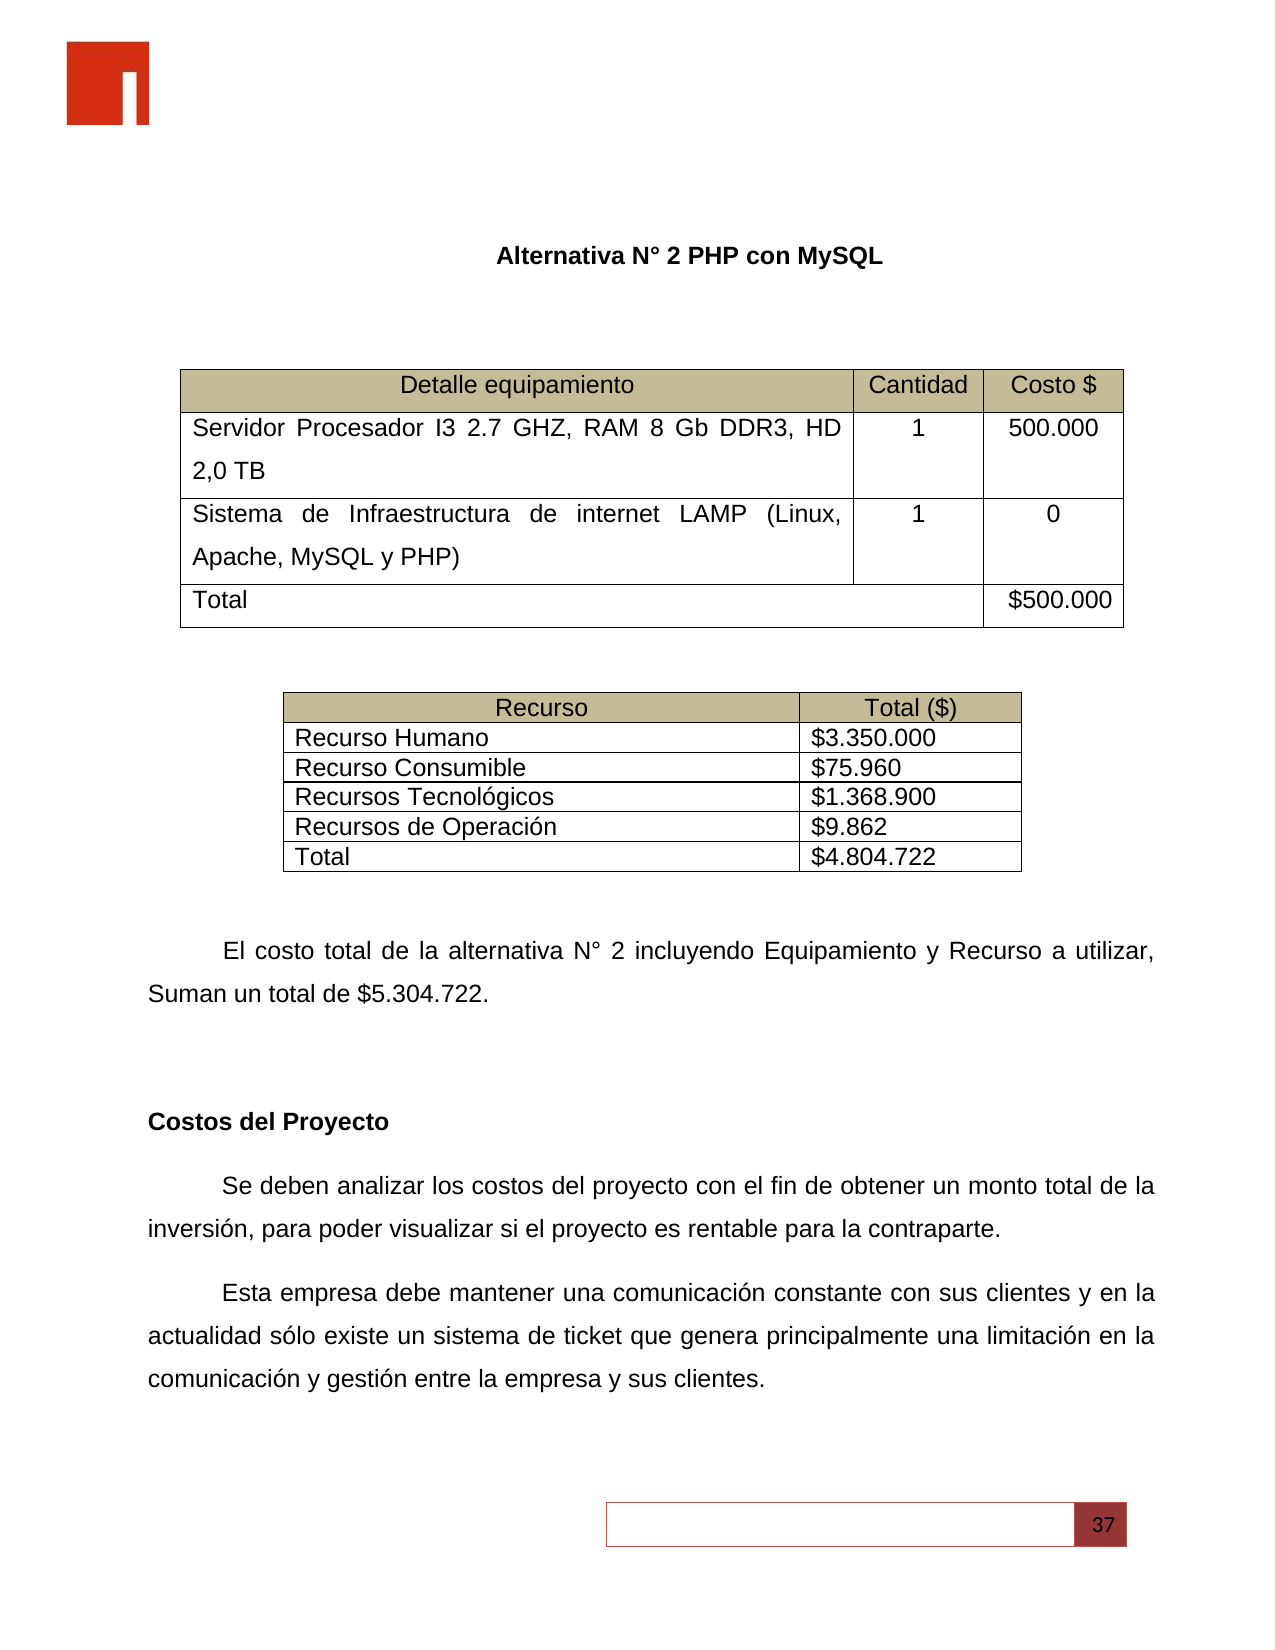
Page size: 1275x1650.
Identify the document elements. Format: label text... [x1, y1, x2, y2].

table_cell 1 [854, 499, 983, 584]
text Se deben analizar los costos del proyecto con el fin de obtener un monto total de la inversión, para poder visualizar si el proyecto es rentable para la contraparte. [148, 1171, 1157, 1243]
table_header Costo $ [984, 370, 1123, 412]
table_cell Total [181, 585, 983, 627]
table_header Detalle equipamiento [181, 370, 853, 412]
table_cell $75.960 [800, 753, 1021, 781]
table_cell $500.000 [984, 585, 1123, 627]
table_cell Recurso Humano [284, 723, 799, 752]
table_header Cantidad [854, 370, 983, 412]
table_cell $1.368.900 [800, 783, 1021, 811]
text Esta empresa debe mantener una comunicación constante con sus clientes y en la actualidad sólo existe un sistema de ticket que genera principalmente una limitación en la comunicación y gestión entre la empresa y sus clientes. [148, 1278, 1157, 1393]
table_cell Recursos de Operación [284, 812, 799, 841]
table_cell Sistema de Infraestructura de internet LAMP (Linux, Apache, MySQL y PHP) [181, 499, 853, 584]
table_cell Recurso Consumible [284, 753, 799, 781]
table_header Total ($) [800, 693, 1021, 722]
table_cell Total [284, 842, 799, 871]
table_cell 1 [854, 413, 983, 498]
table_cell Recursos Tecnológicos [284, 783, 799, 811]
table_cell $9.862 [800, 812, 1021, 841]
table_cell 0 [984, 499, 1123, 584]
table_cell 500.000 [984, 413, 1123, 498]
picture [66, 41, 150, 125]
table_cell $3.350.000 [800, 723, 1021, 752]
text Costos del Proyecto [148, 1107, 1157, 1136]
table_header Recurso [284, 693, 799, 722]
text Alternativa N° 2 PHP con MySQL [148, 241, 1157, 270]
table_cell Servidor Procesador I3 2.7 GHZ, RAM 8 Gb DDR3, HD 2,0 TB [181, 413, 853, 498]
table_cell $4.804.722 [800, 842, 1021, 871]
text El costo total de la alternativa N° 2 incluyendo Equipamiento y Recurso a utilizar, Suman un total de $5.304.722. [148, 936, 1157, 1008]
